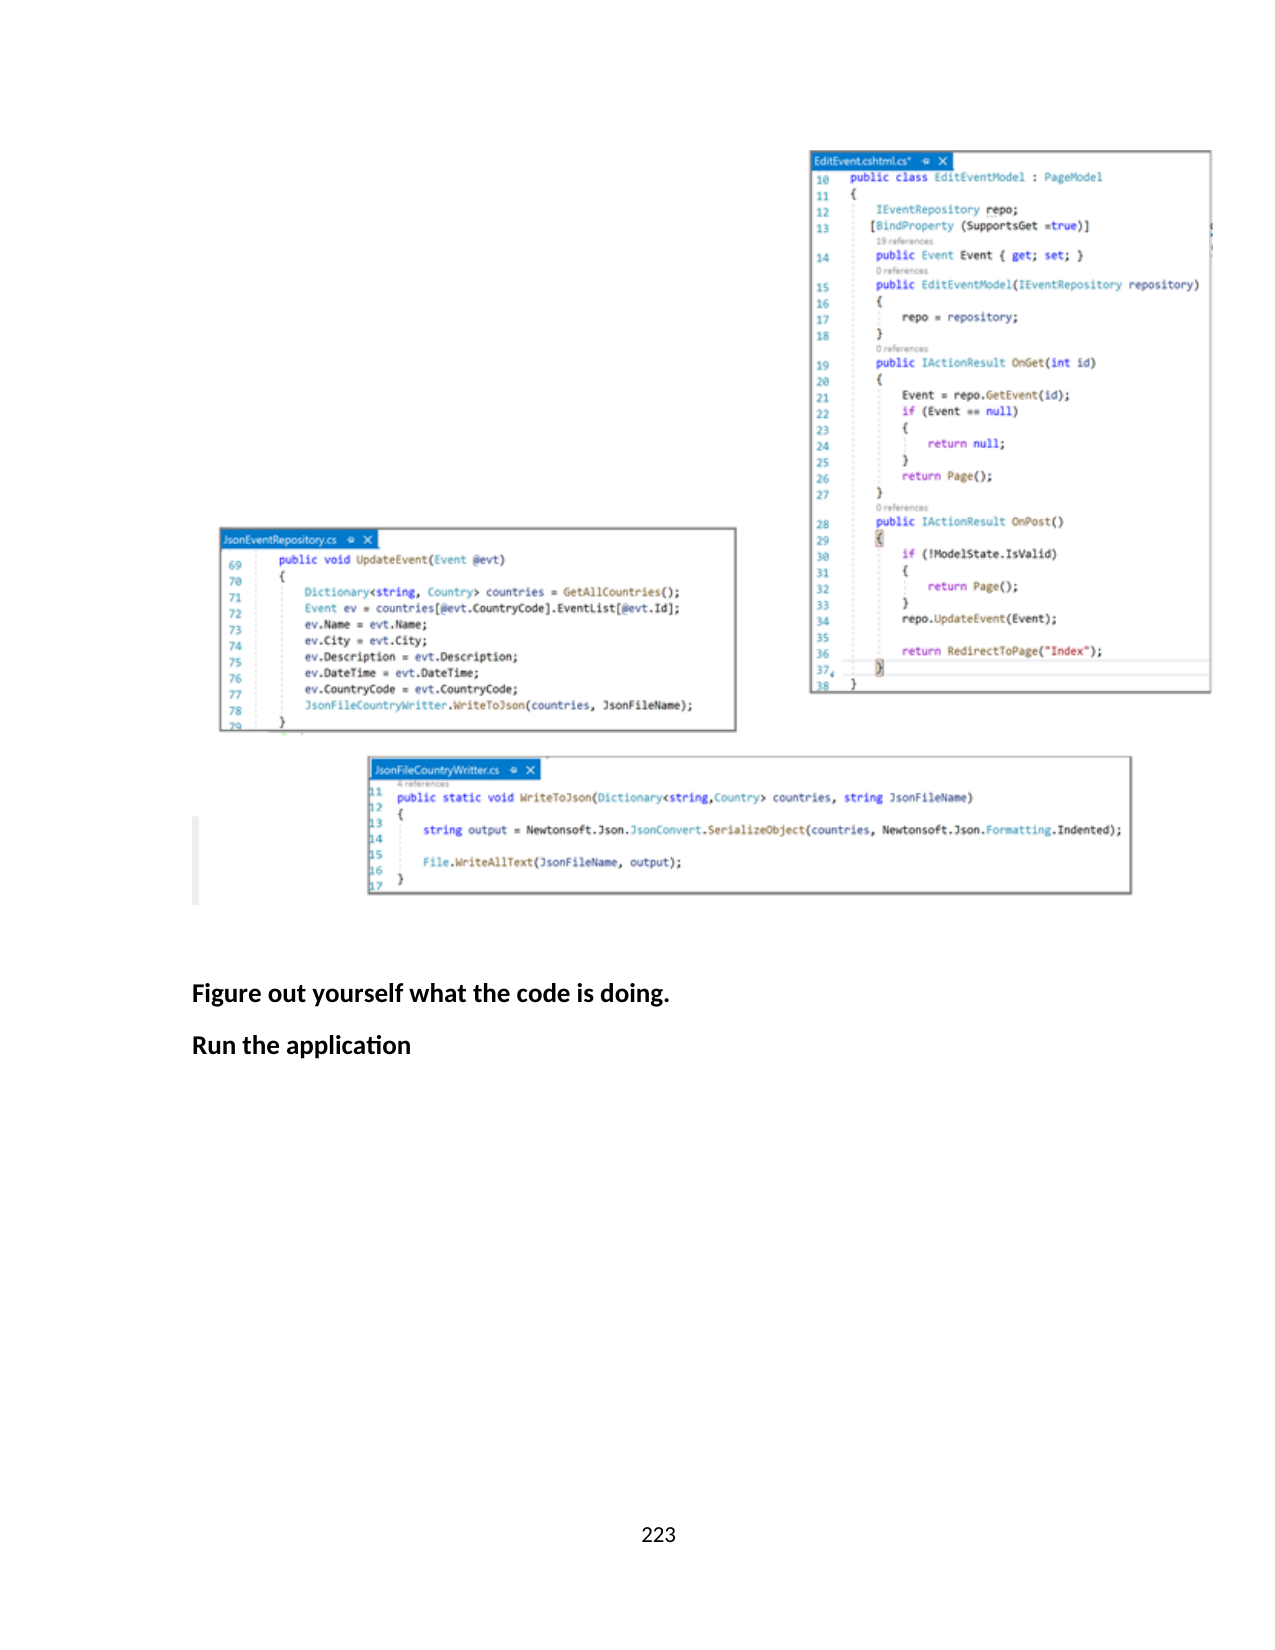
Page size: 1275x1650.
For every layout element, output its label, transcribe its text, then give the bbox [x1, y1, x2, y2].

text Figure out yourself what the code is doing. [192, 976, 1125, 1009]
text Run the application [192, 1028, 1125, 1061]
picture [191, 150, 1213, 905]
